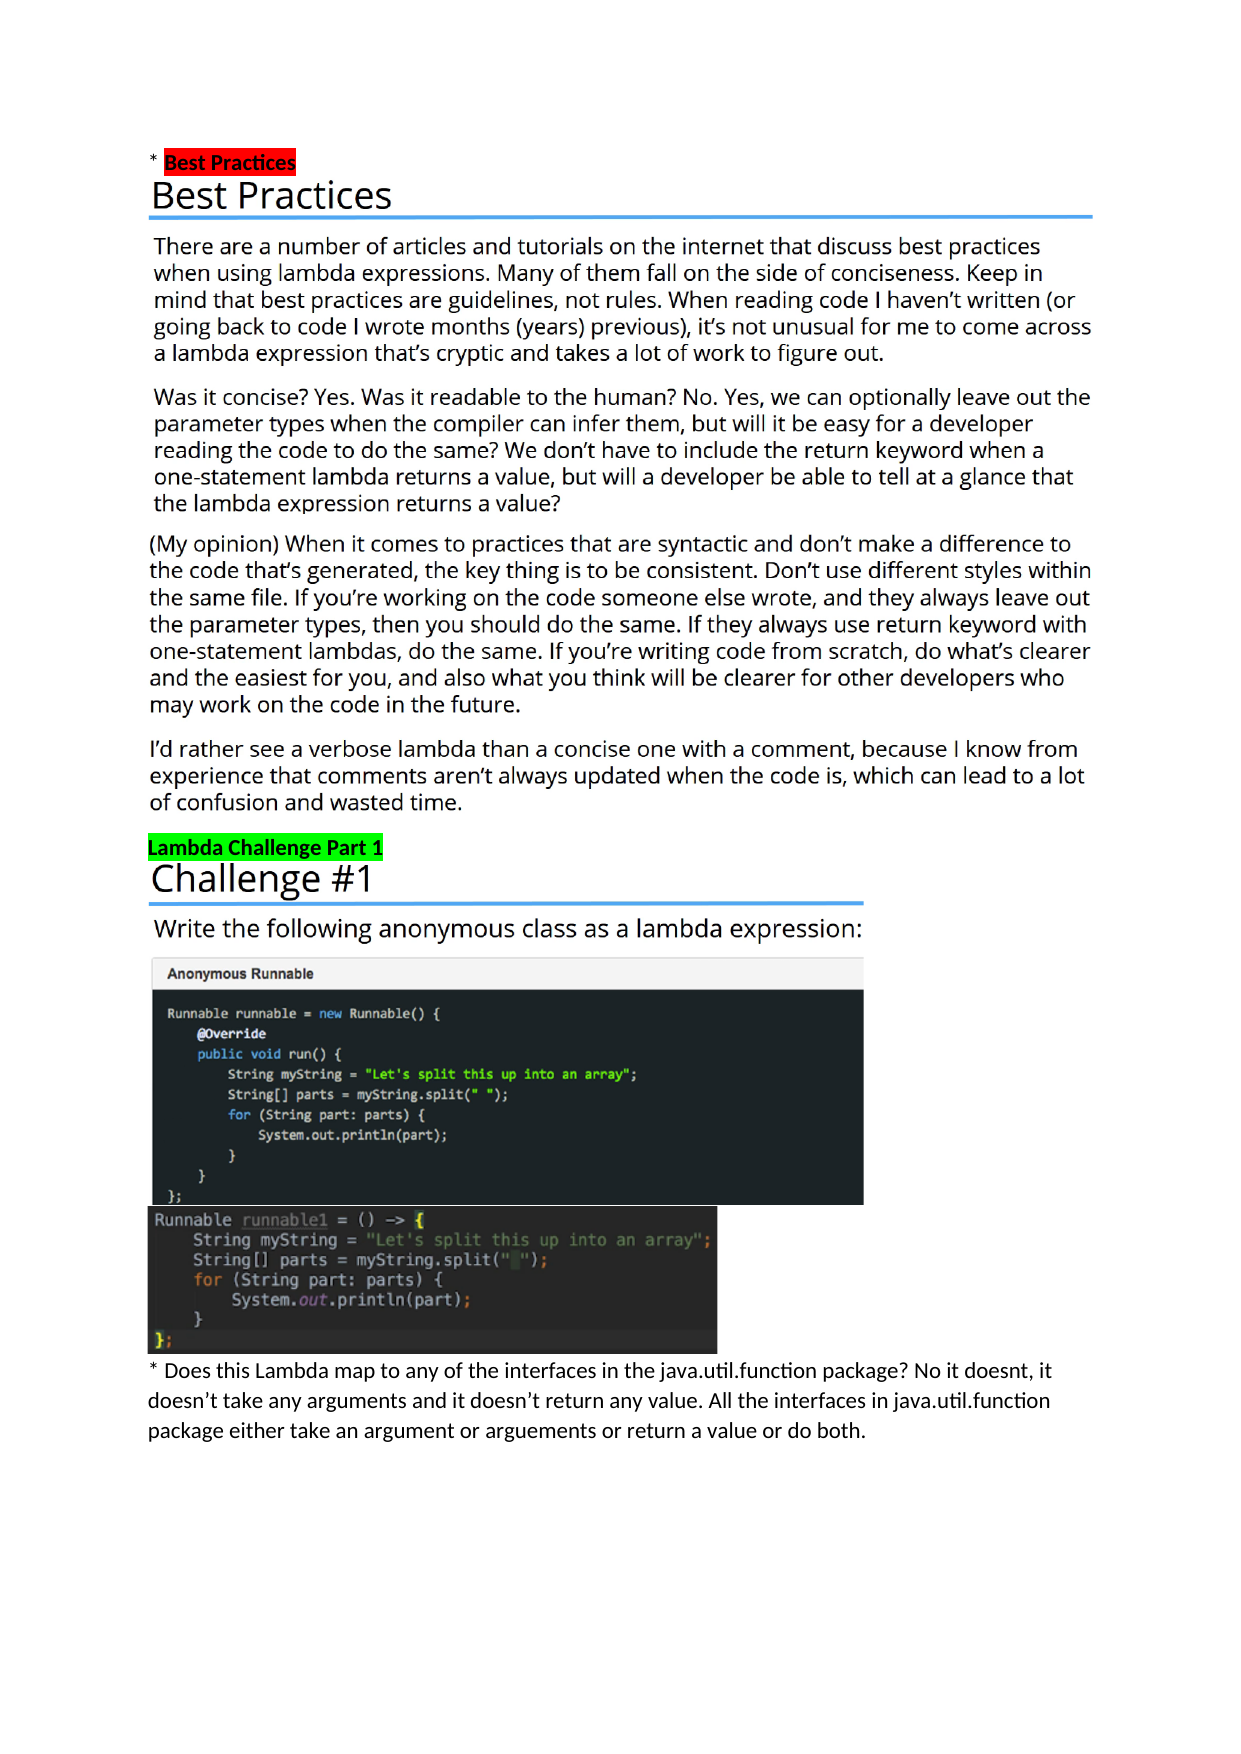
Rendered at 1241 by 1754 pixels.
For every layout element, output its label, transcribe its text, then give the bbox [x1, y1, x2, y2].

text * Best Practices [148, 148, 1093, 177]
picture [147, 177, 1093, 514]
picture [147, 862, 864, 1205]
picture [147, 1206, 718, 1354]
picture [147, 532, 1093, 814]
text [148, 833, 1093, 1445]
